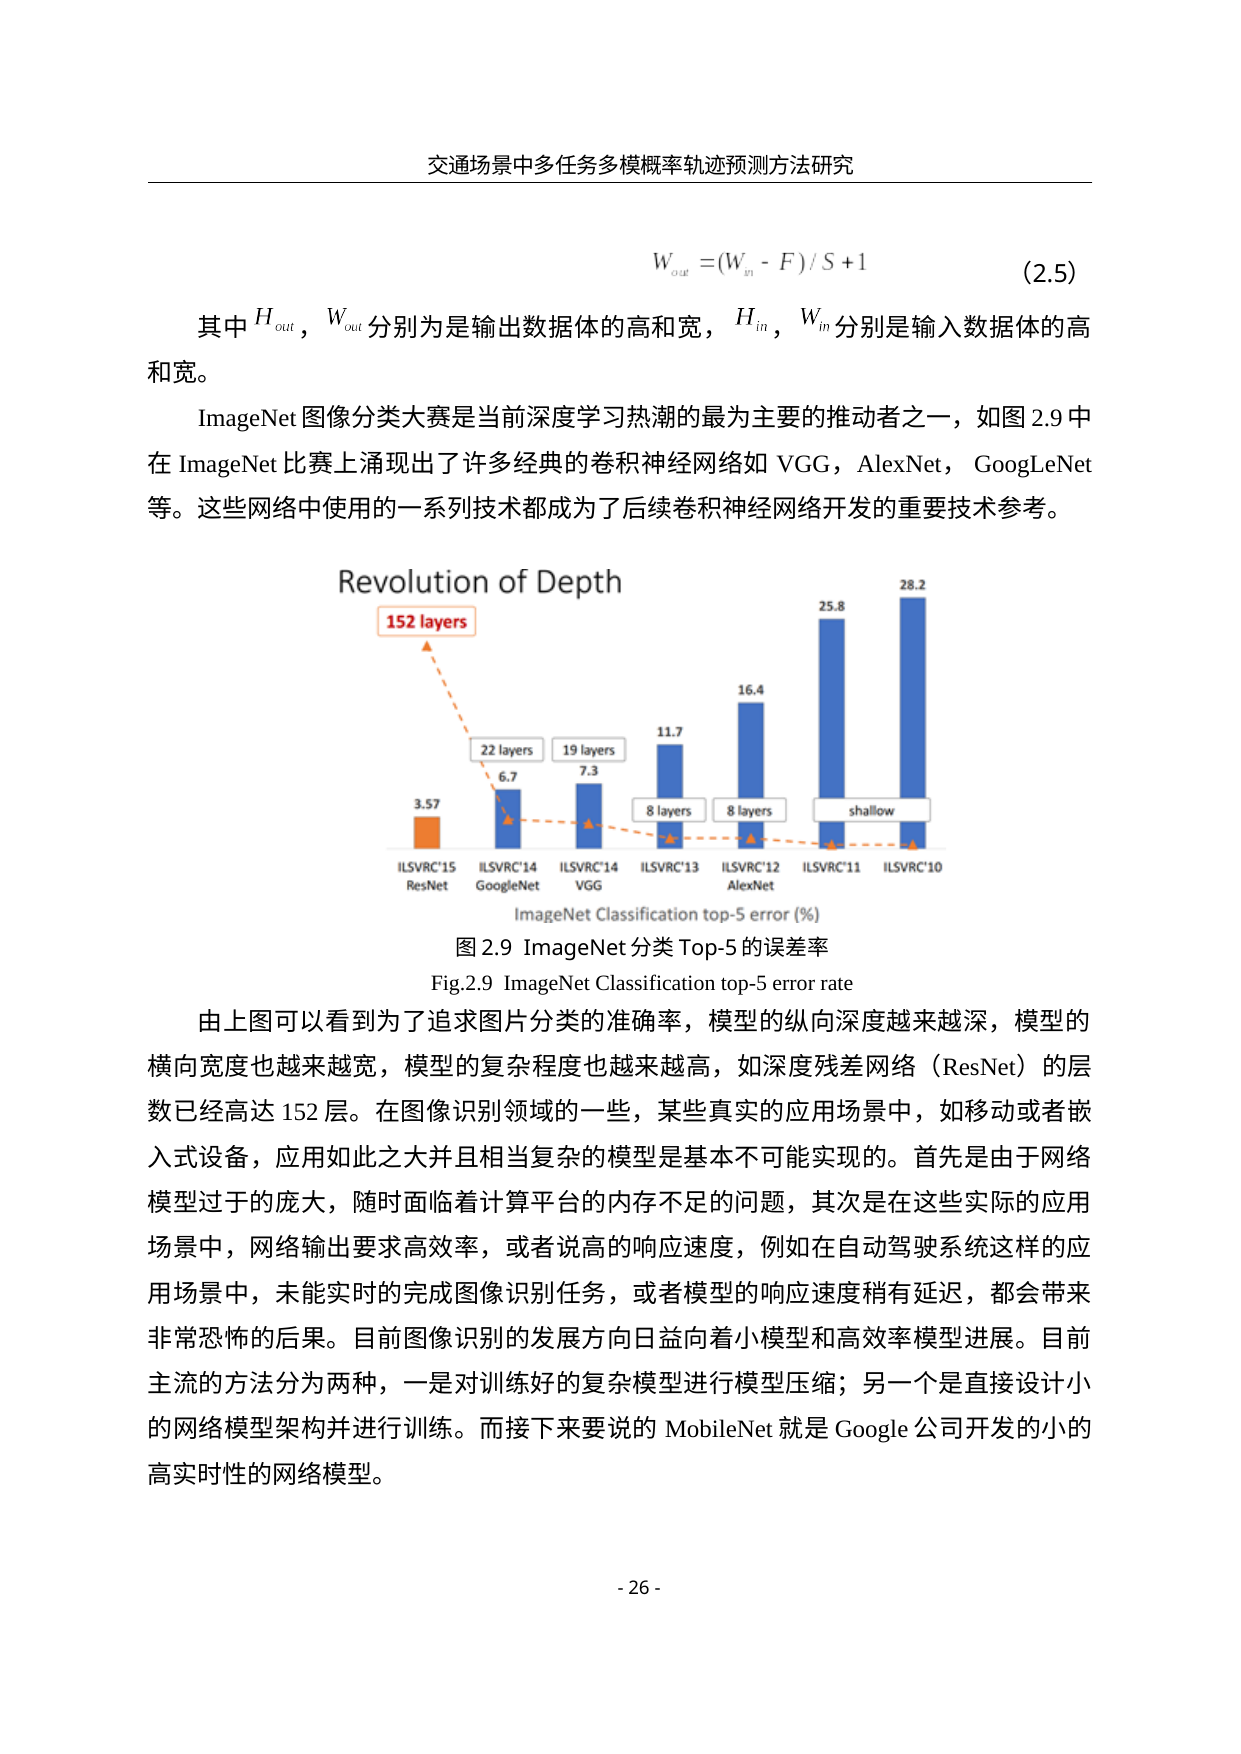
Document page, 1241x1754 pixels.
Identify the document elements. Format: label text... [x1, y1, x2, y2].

text ImageNet图像分类大赛是当前深度学习热潮的最为主要的推动者之一，如图2.9中在ImageNet比赛上涌现出了许多经典的卷积神经网络如VGG，AlexNet， GoogLeNet等。这些网络中使用的一系列技术都成为了后续卷积神经网络开发的重要技术参考。 [148, 398, 1092, 525]
text 其中，分别为是输出数据体的高和宽，，分别是输入数据体的高和宽。 [148, 299, 1092, 389]
text 图2.9 ImageNet分类Top-5的误差率 [148, 930, 1092, 962]
text Fig.2.9 ImageNet Classification top-5 error rate [148, 970, 1092, 995]
picture [337, 569, 947, 923]
text （2.5） [148, 246, 1092, 290]
text 由上图可以看到为了追求图片分类的准确率，模型的纵向深度越来越深，模型的横向宽度也越来越宽，模型的复杂程度也越来越高，如深度残差网络（ResNet）的层数已经高达152层。在图像识别领域的一些，某些真实的应用场景中，如移动或者嵌入式设备，应用如此之大并且相当复杂的模型是基本不可能实现的。首先是由于网络模型过于的庞大，随时面临着计算平台的内存不足的问题，其次是在这些实际的应用场景中，网络输出要求高效率，或者说高的响应速度，例如在自动驾驶系统这样的应用场景中，未能实时的完成图像识别任务，或者模型的响应速度稍有延迟，都会带来非常恐怖的后果。目前图像识别的发展方向日益向着小模型和高效率模型进展。目前主流的方法分为两种，一是对训练好的复杂模型进行模型压缩；另一个是直接设计小的网络模型架构并进行训练。而接下来要说的MobileNet就是Google公司开发的小的高实时性的网络模型。 [148, 1001, 1092, 1491]
